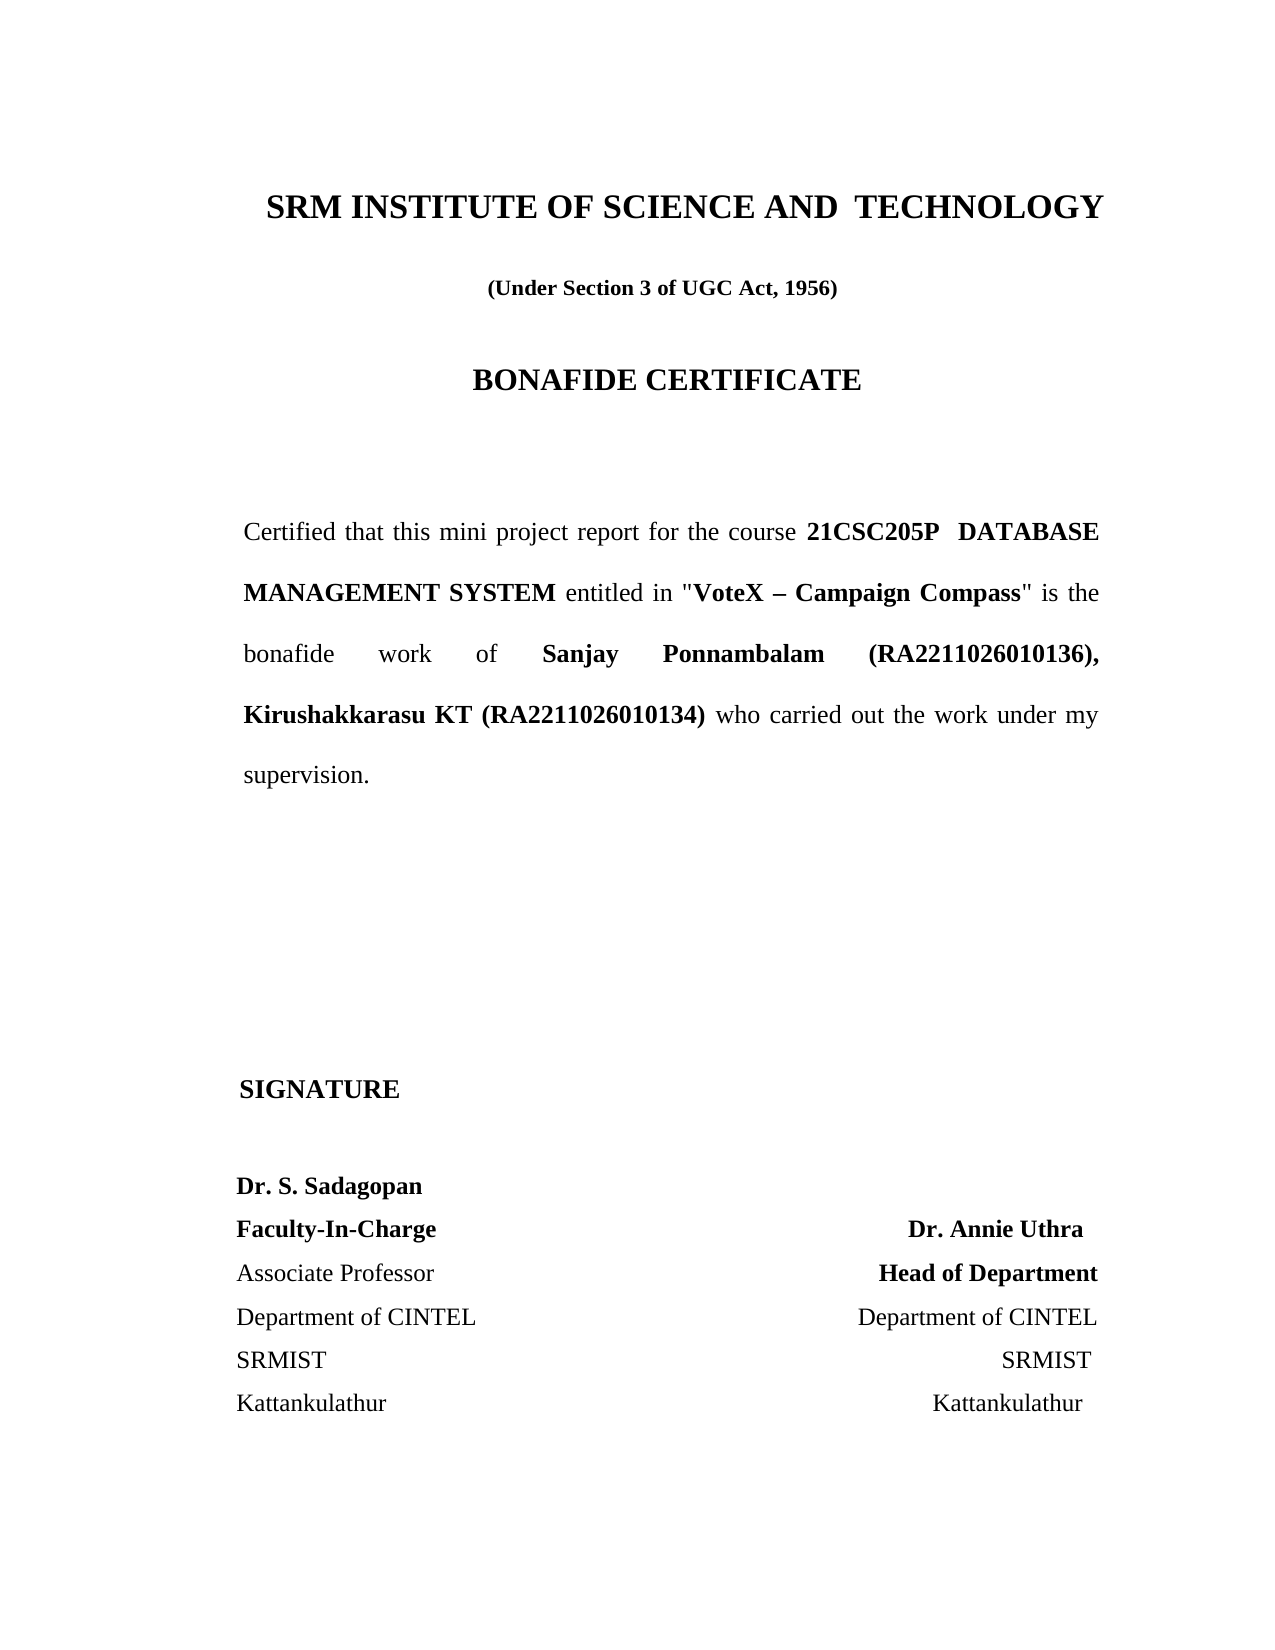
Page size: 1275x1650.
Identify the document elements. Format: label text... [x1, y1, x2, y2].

text Dr. S. Sadagopan [236, 1171, 1127, 1200]
text Faculty-In-Charge Dr. Annie Uthra [236, 1214, 1127, 1243]
subtitle Associate Professor Head of Department [236, 1258, 1127, 1287]
text SRM INSTITUTE OF SCIENCE AND TECHNOLOGY [266, 186, 1127, 226]
text BONAFIDE CERTIFICATE [472, 361, 1127, 397]
text Department of CINTEL Department of CINTEL [236, 1302, 1127, 1331]
text Certified that this mini project report for the course 21CSC205P DATABASE MANAGEMENT SYSTEM entitled in "VoteX – Campaign Compass" is the bonafide work of Sanjay Ponnambalam (RA2211026010136), Kirushakkarasu KT (RA2211026010134) who carried out the work under my supervision. [243, 516, 1099, 789]
text (Under Section 3 of UGC Act, 1956) [487, 275, 1127, 300]
subtitle SIGNATURE [192, 1073, 1127, 1104]
text Kattankulathur Kattankulathur [236, 1388, 1116, 1417]
text SRMIST SRMIST [236, 1345, 1116, 1374]
